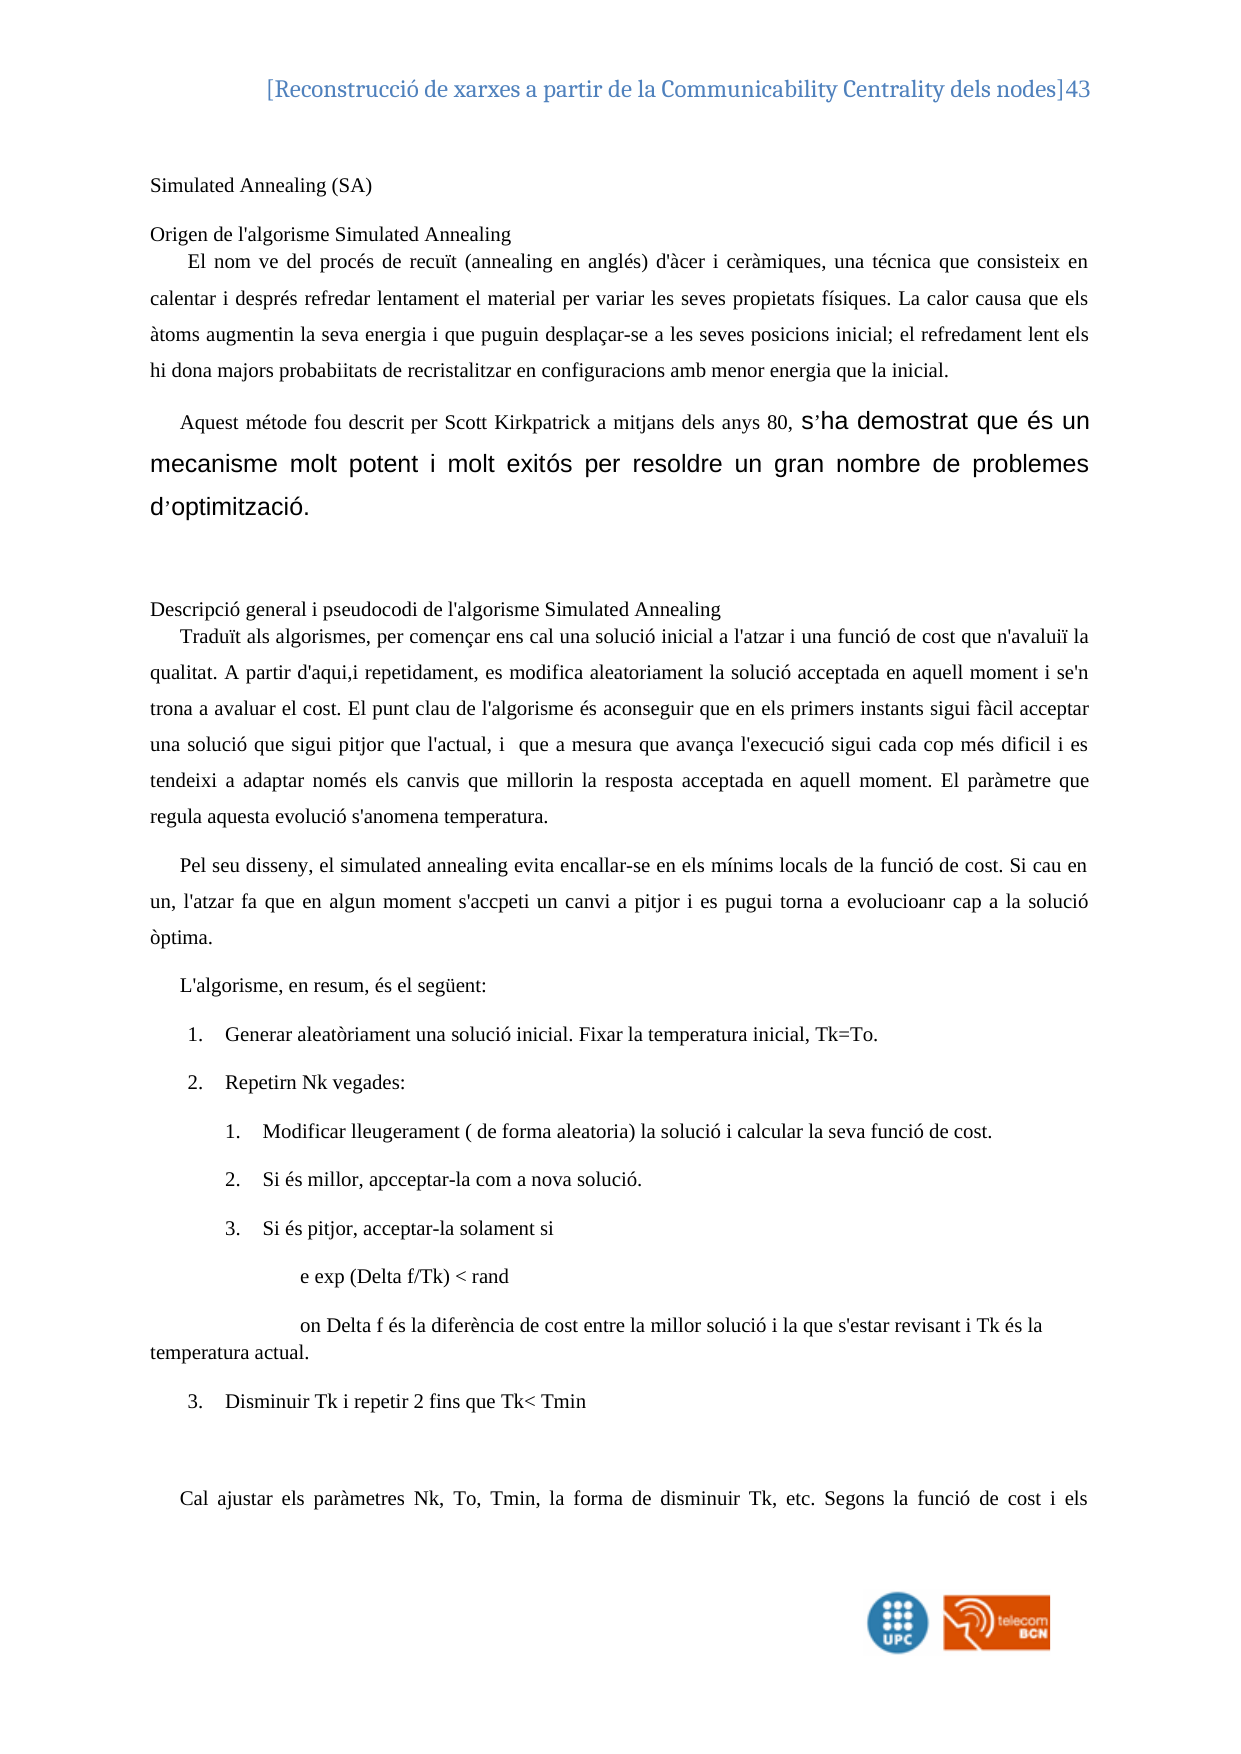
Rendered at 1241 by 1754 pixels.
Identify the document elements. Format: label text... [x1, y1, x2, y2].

text L'algorisme, en resum, és el següent: [150, 973, 1090, 997]
subtitle Descripció general i pseudocodi de l'algorisme Simulated Annealing [150, 596, 1090, 621]
text El nom ve del procés de recuït (annealing en anglés) d'àcer i ceràmiques, una técnica que consisteix en calentar i després refredar lentament el material per variar les seves propietats físiques. La calor causa que els àtoms augmentin la seva energia i que puguin desplaçar-se a les seves posicions inicial; el refredament lent els hi dona majors probabiitats de recristalitzar en configuracions amb menor energia que la inicial. [150, 249, 1090, 382]
picture [863, 1589, 1050, 1656]
list Si és pitjor, acceptar-la solament si [225, 1216, 1090, 1240]
list Si és millor, apcceptar-la com a nova solució. [225, 1167, 1090, 1191]
subtitle Simulated Annealing (SA) [150, 173, 1090, 197]
text e exp (Delta f/Tk) < rand [150, 1264, 1090, 1288]
list Disminuir Tk i repetir 2 fins que Tk< Tmin [187, 1388, 1090, 1413]
subtitle Origen de l'algorisme Simulated Annealing [150, 222, 1090, 246]
text Pel seu disseny, el simulated annealing evita encallar-se en els mínims locals de la funció de cost. Si cau en un, l'atzar fa que en algun moment s'accpeti un canvi a pitjor i es pugui torna a evolucioanr cap a la solució òptima. [150, 853, 1090, 949]
text Aquest métode fou descrit per Scott Kirkpatrick a mitjans dels anys 80, s’ha demostrat que és un mecanisme molt potent i molt exitós per resoldre un gran nombre de problemes d’optimització. [150, 406, 1090, 521]
list Repetirn Nk vegades: [187, 1070, 1090, 1094]
list Modificar lleugerament ( de forma aleatoria) la solució i calcular la seva funció de cost. [225, 1119, 1090, 1143]
list Generar aleatòriament una solució inicial. Fixar la temperatura inicial, Tk=To. [187, 1022, 1090, 1046]
text on Delta f és la diferència de cost entre la millor solució i la que s'estar revisant i Tk és la temperatura actual. [150, 1312, 1090, 1364]
text Traduït als algorismes, per començar ens cal una solució inicial a l'atzar i una funció de cost que n'avaluiï la qualitat. A partir d'aqui,i repetidament, es modifica aleatoriament la solució acceptada en aquell moment i se'n trona a avaluar el cost. El punt clau de l'algorisme és aconseguir que en els primers instants sigui fàcil acceptar una solució que sigui pitjor que l'actual, i que a mesura que avança l'execució sigui cada cop més dificil i es tendeixi a adaptar només els canvis que millorin la resposta acceptada en aquell moment. El paràmetre que regula aquesta evolució s'anomena temperatura. [150, 624, 1090, 828]
